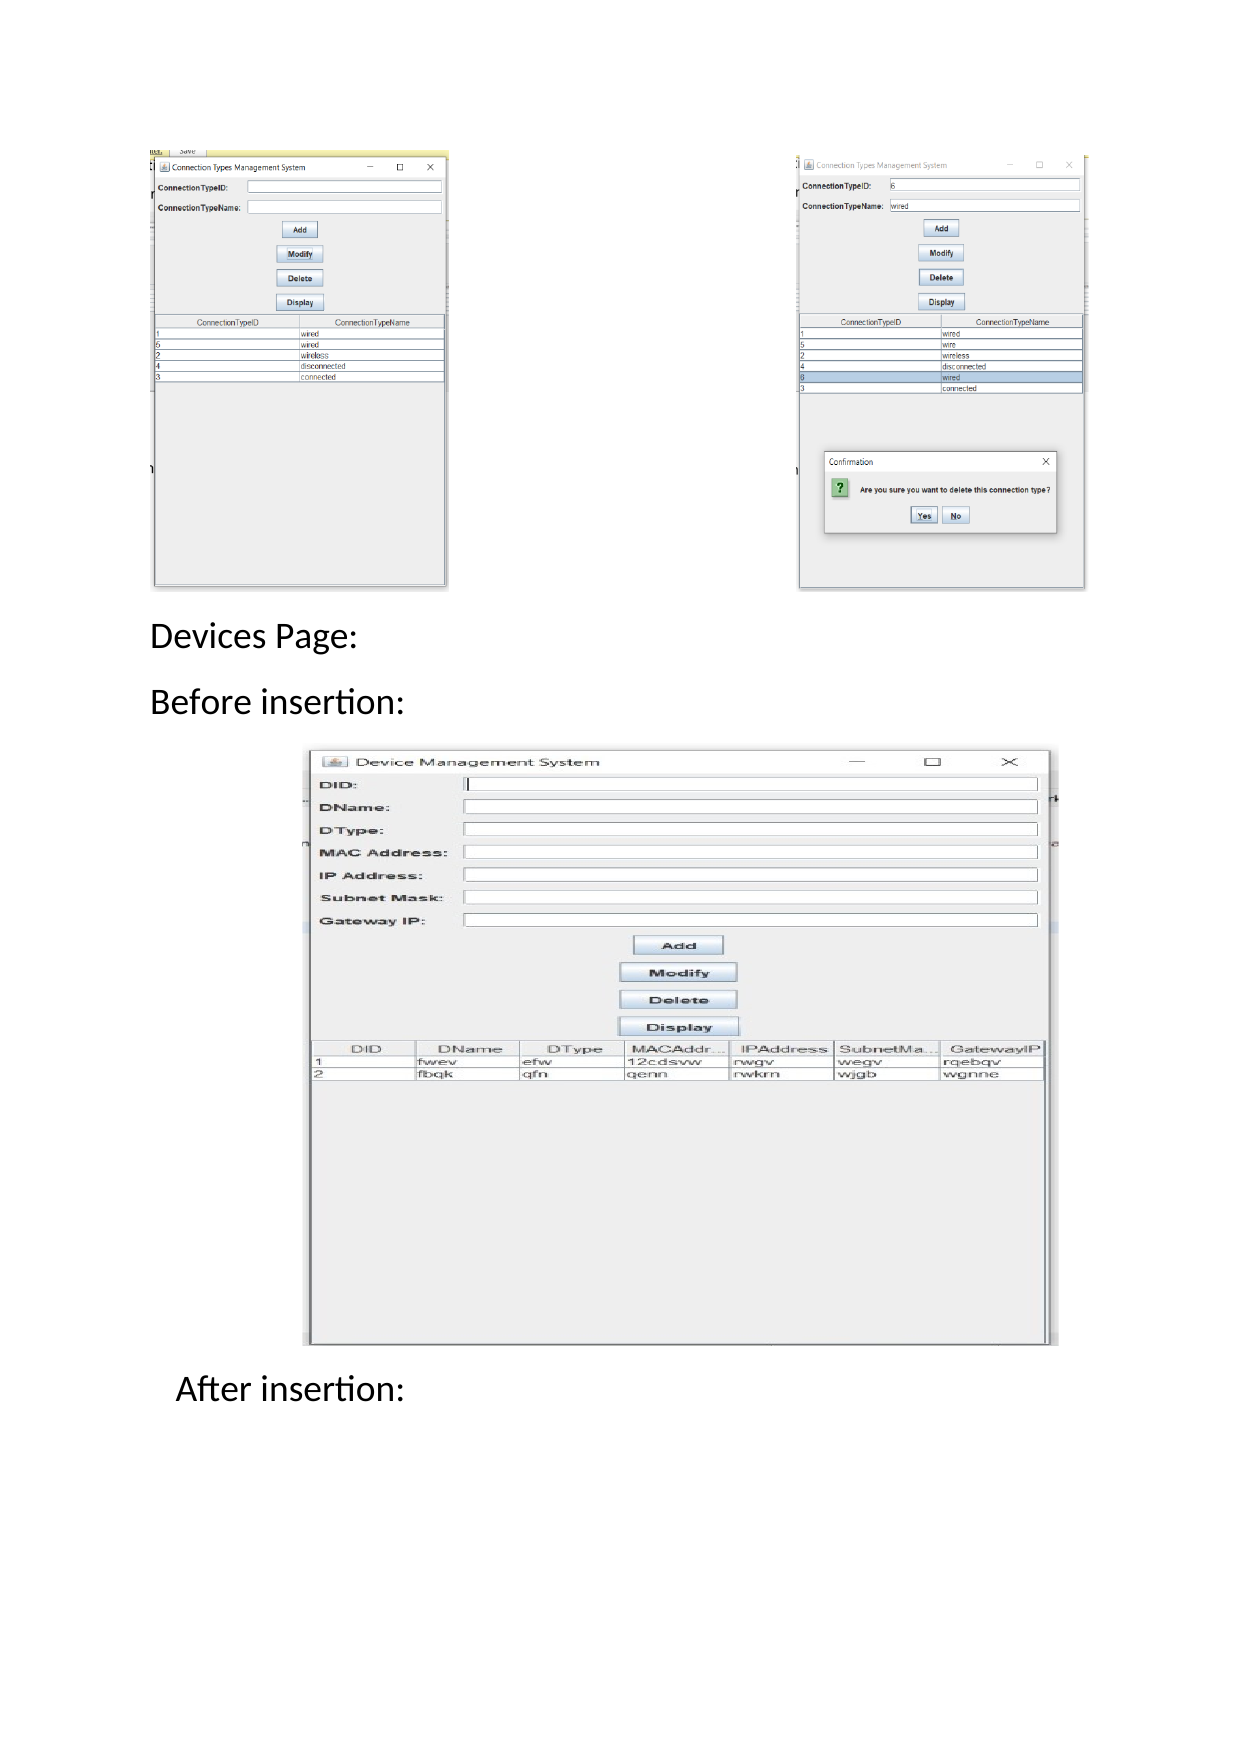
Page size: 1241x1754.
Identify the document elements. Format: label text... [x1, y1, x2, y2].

picture [150, 150, 449, 592]
picture [302, 743, 1059, 1346]
text Devices Page: [150, 612, 1090, 657]
text Before insertion: [150, 678, 1090, 723]
picture [796, 155, 1089, 592]
text After insertion: [150, 1365, 1090, 1411]
